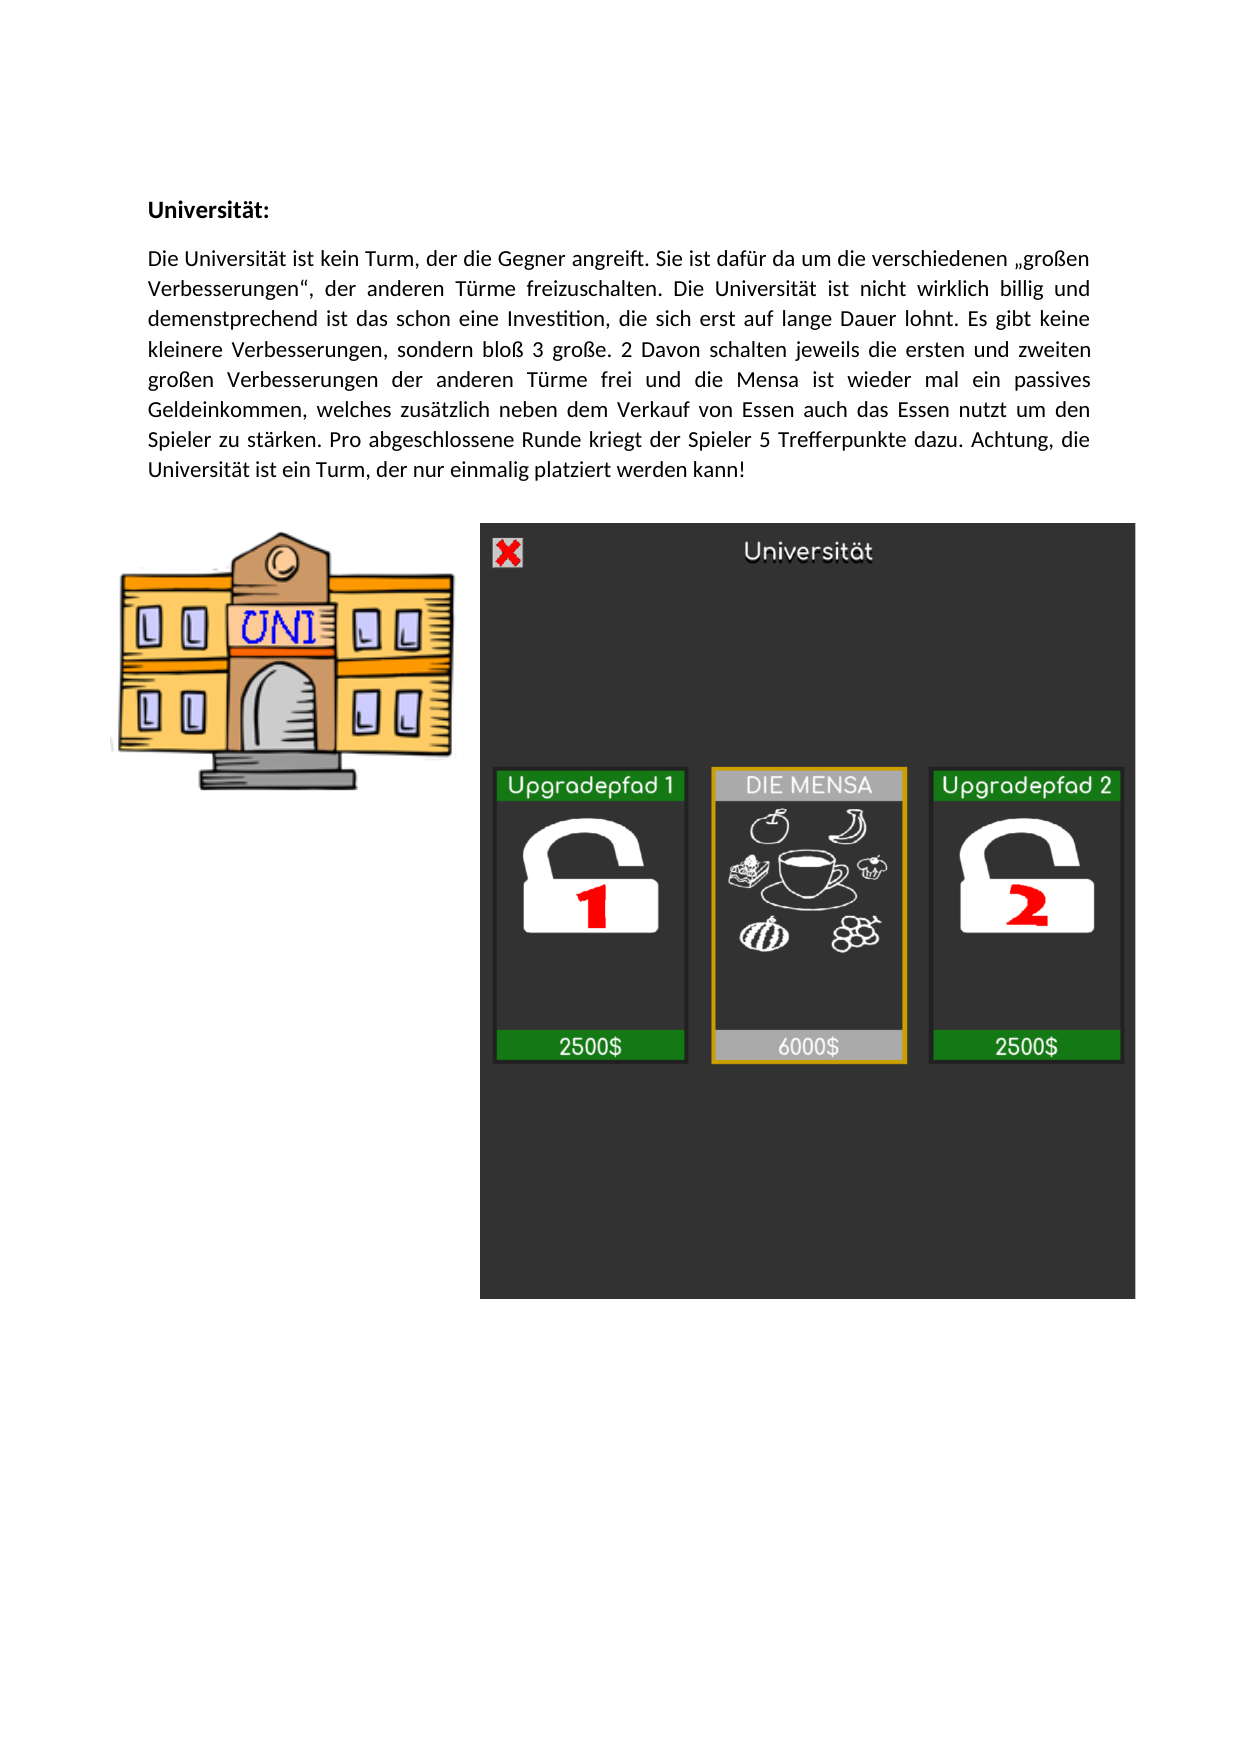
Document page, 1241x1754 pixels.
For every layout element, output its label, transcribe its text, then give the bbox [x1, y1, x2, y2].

text Die Universität ist kein Turm, der die Gegner angreift. Sie ist dafür da um die verschiedenen „großen Verbesserungen“, der anderen Türme freizuschalten. Die Universität ist nicht wirklich billig und demenstprechend ist das schon eine Investition, die sich erst auf lange Dauer lohnt. Es gibt keine kleinere Verbesserungen, sondern bloß 3 große. 2 Davon schalten jeweils die ersten und zweiten großen Verbesserungen der anderen Türme frei und die Mensa ist wieder mal ein passives Geldeinkommen, welches zusätzlich neben dem Verkauf von Essen auch das Essen nutzt um den Spieler zu stärken. Pro abgeschlossene Runde kriegt der Spieler 5 Trefferpunkte dazu. Achtung, die Universität ist ein Turm, der nur einmalig platziert werden kann! [148, 244, 1093, 483]
text Universität: [148, 194, 1093, 225]
picture [110, 487, 459, 836]
picture [480, 523, 1136, 1299]
